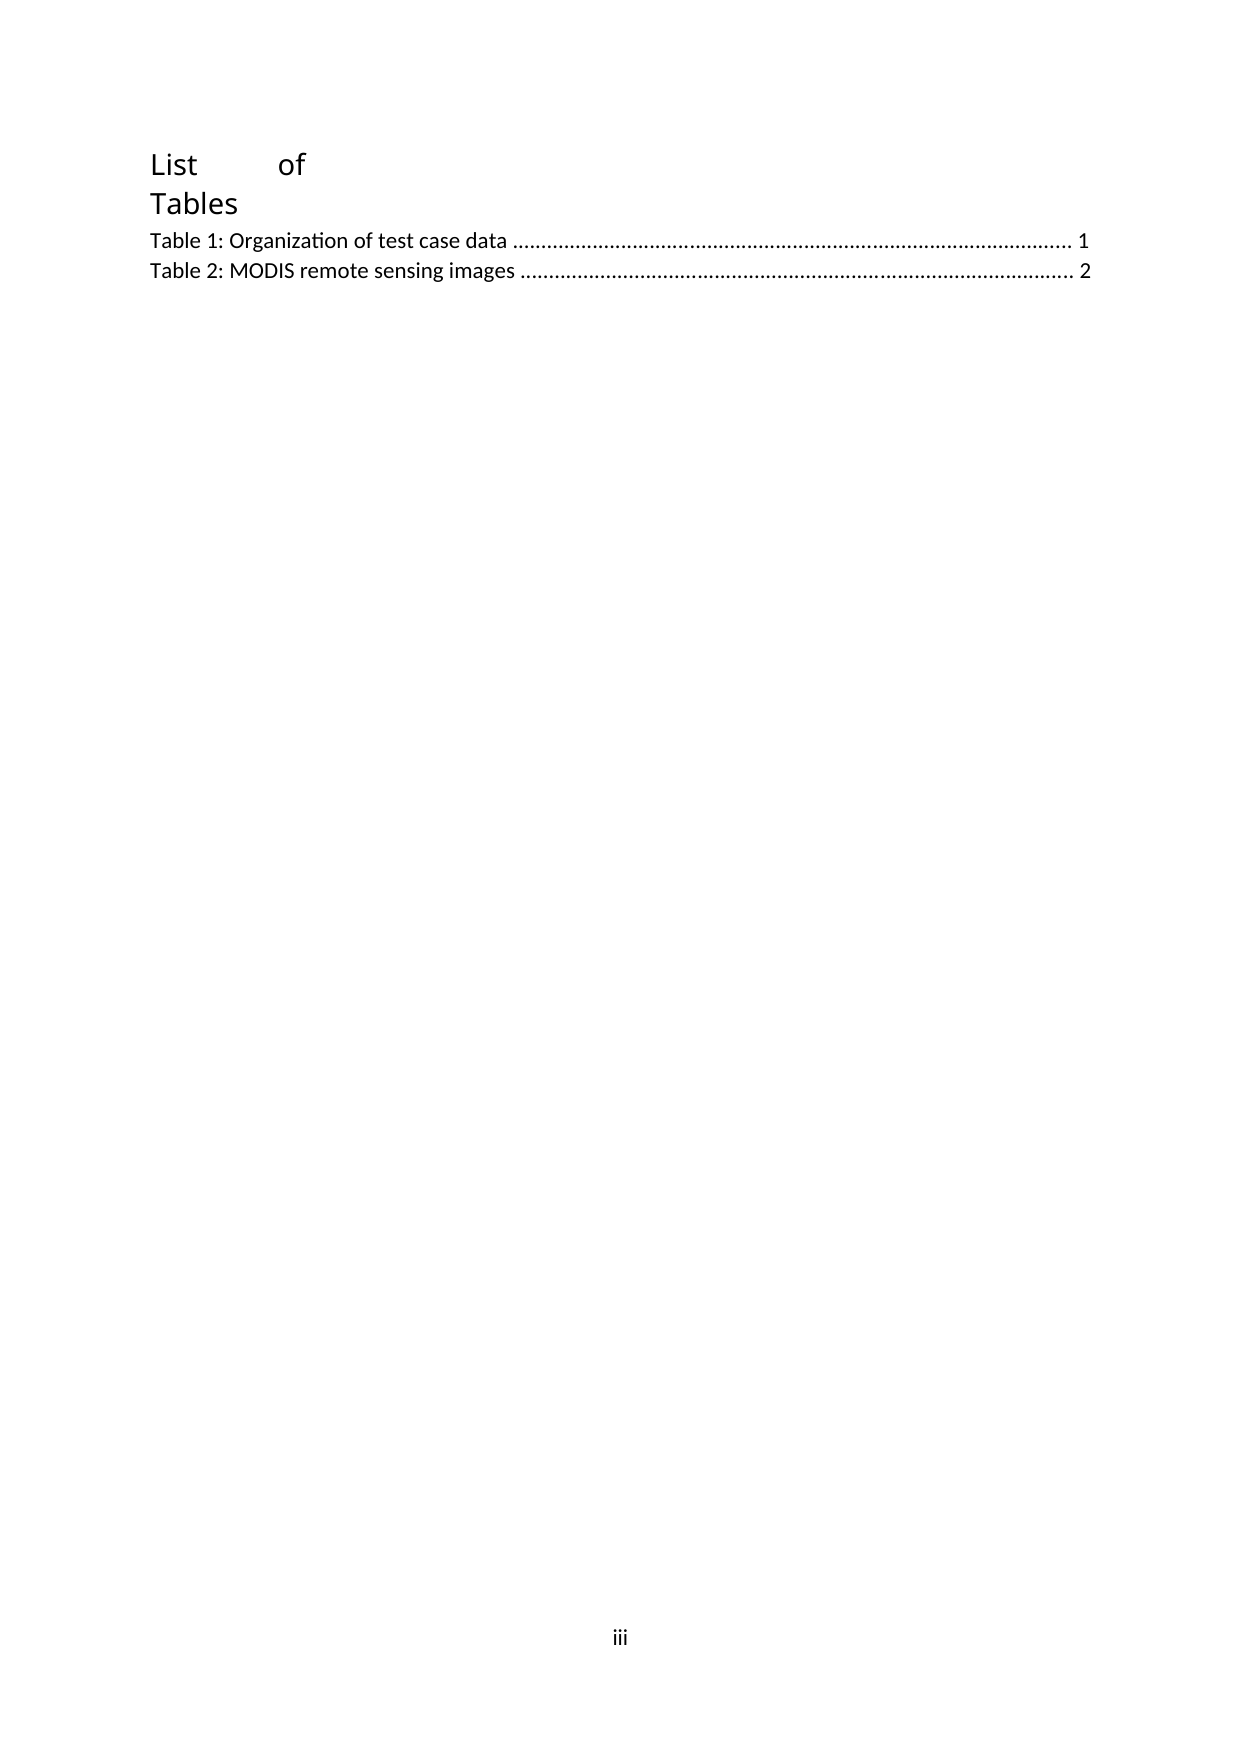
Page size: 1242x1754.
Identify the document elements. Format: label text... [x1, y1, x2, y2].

text List of Tables [150, 144, 305, 223]
text Table 1: Organization of test case data .................................................................................................. 1 [150, 226, 1094, 254]
text Table 2: MODIS remote sensing images ................................................................................................. 2 [150, 256, 1094, 284]
